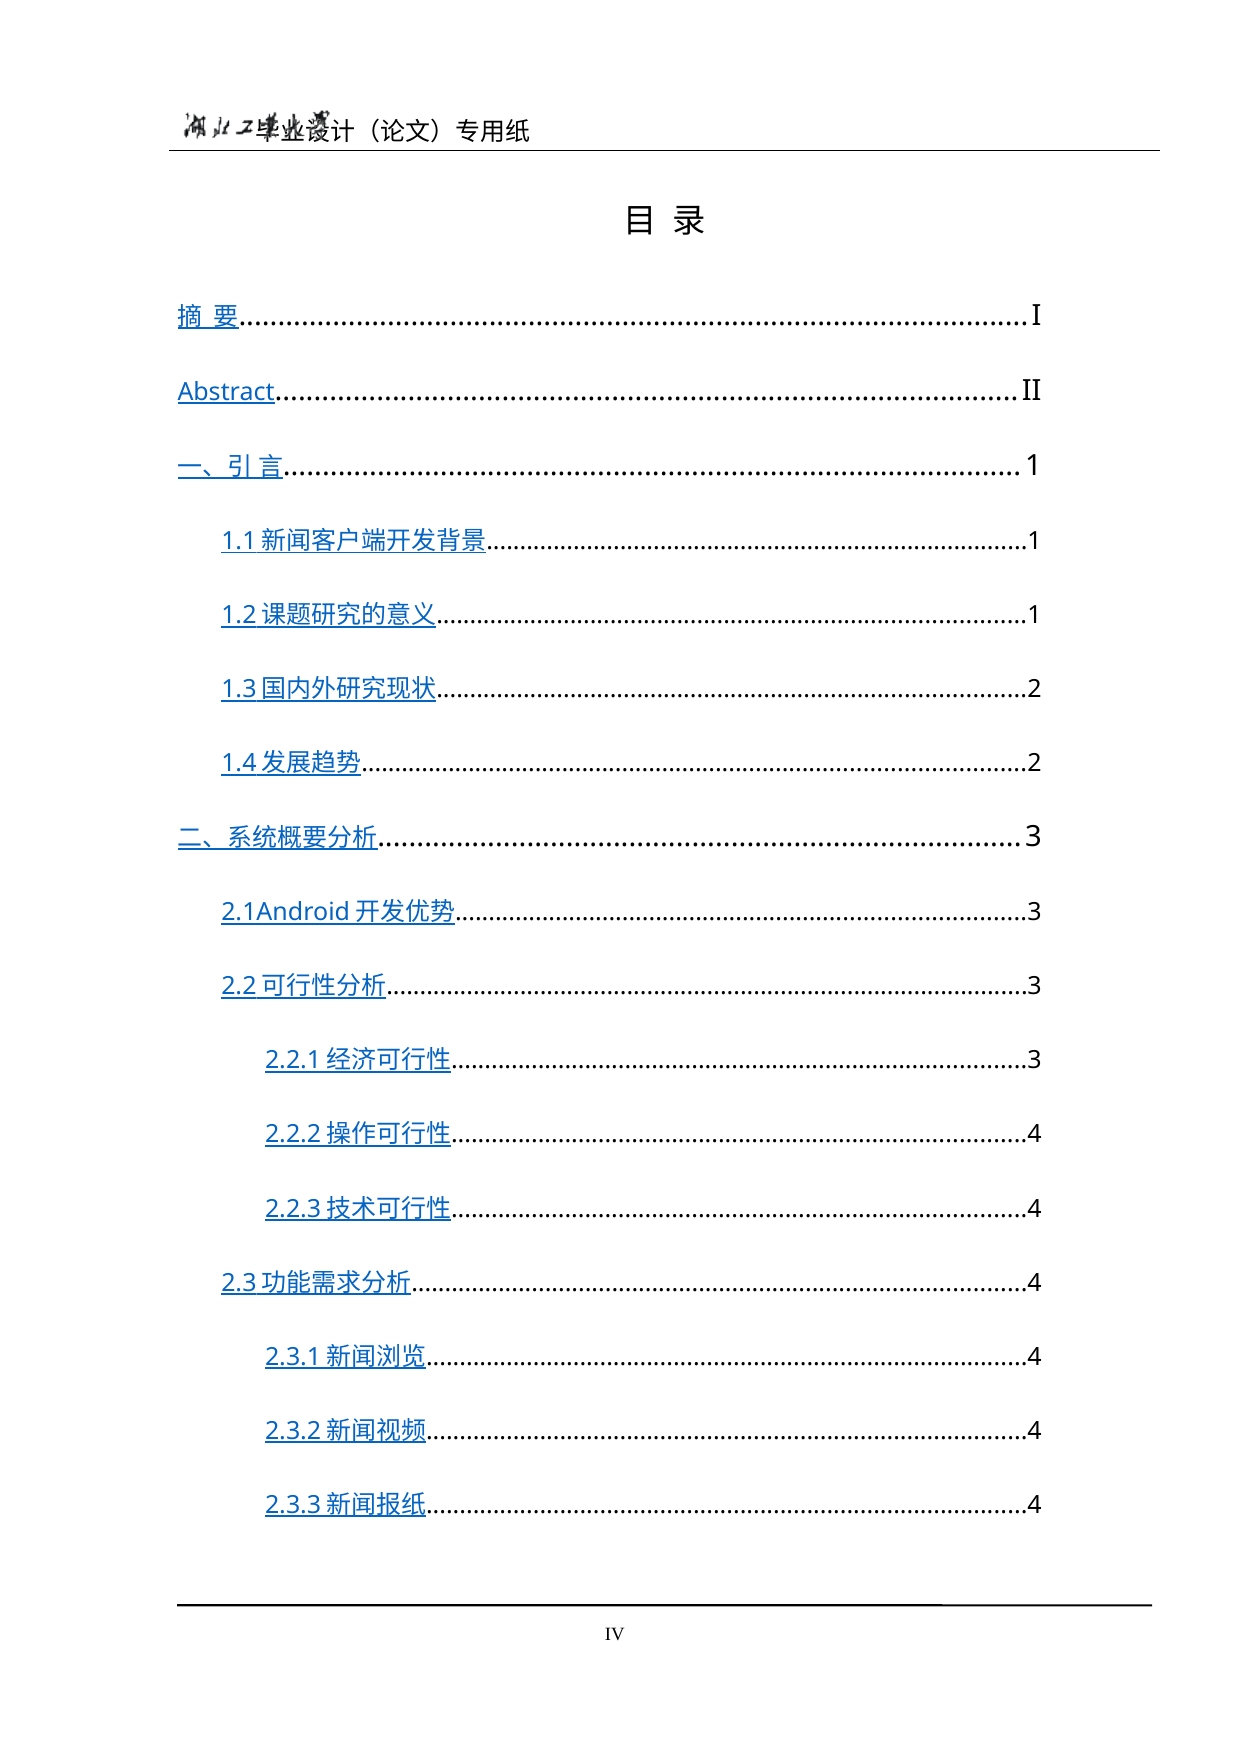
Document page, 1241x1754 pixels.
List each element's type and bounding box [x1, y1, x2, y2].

picture [181, 109, 332, 140]
